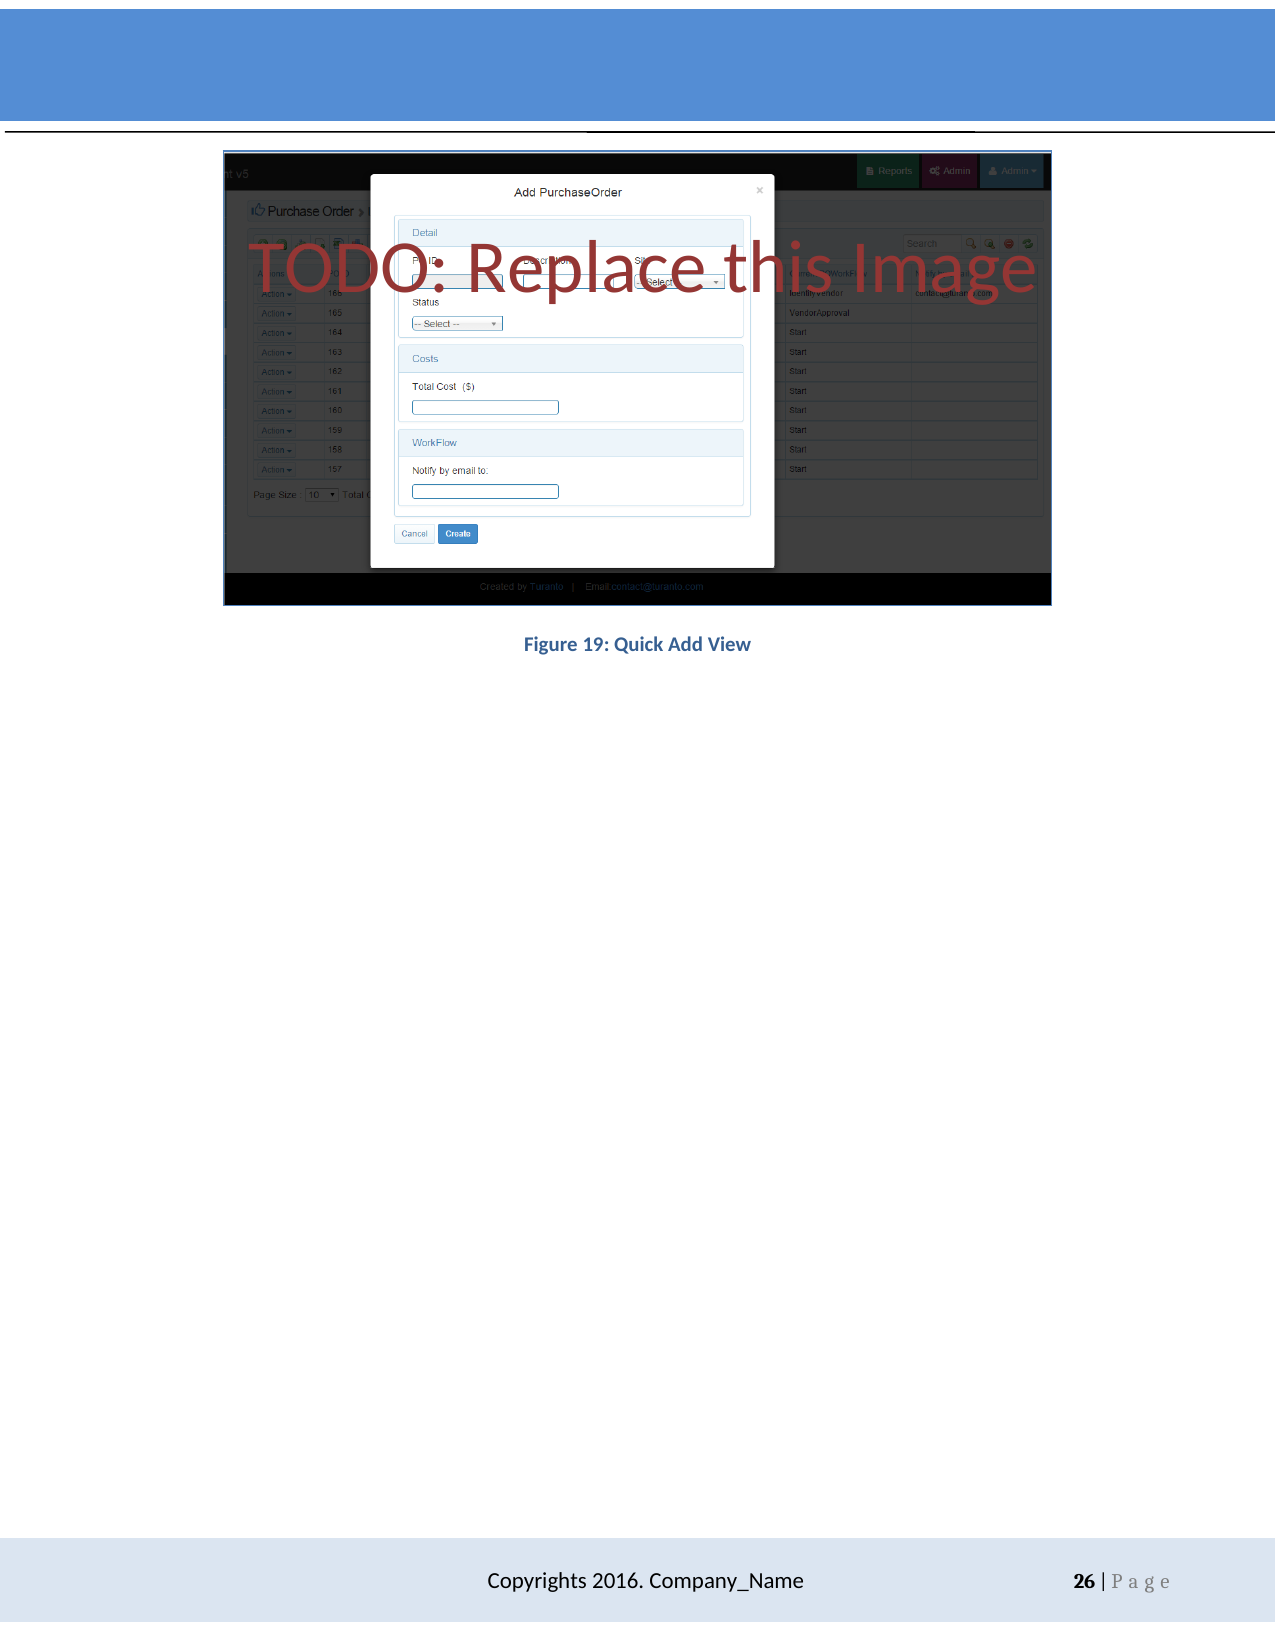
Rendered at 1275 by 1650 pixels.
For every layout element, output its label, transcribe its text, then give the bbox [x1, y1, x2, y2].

picture [224, 152, 1051, 605]
